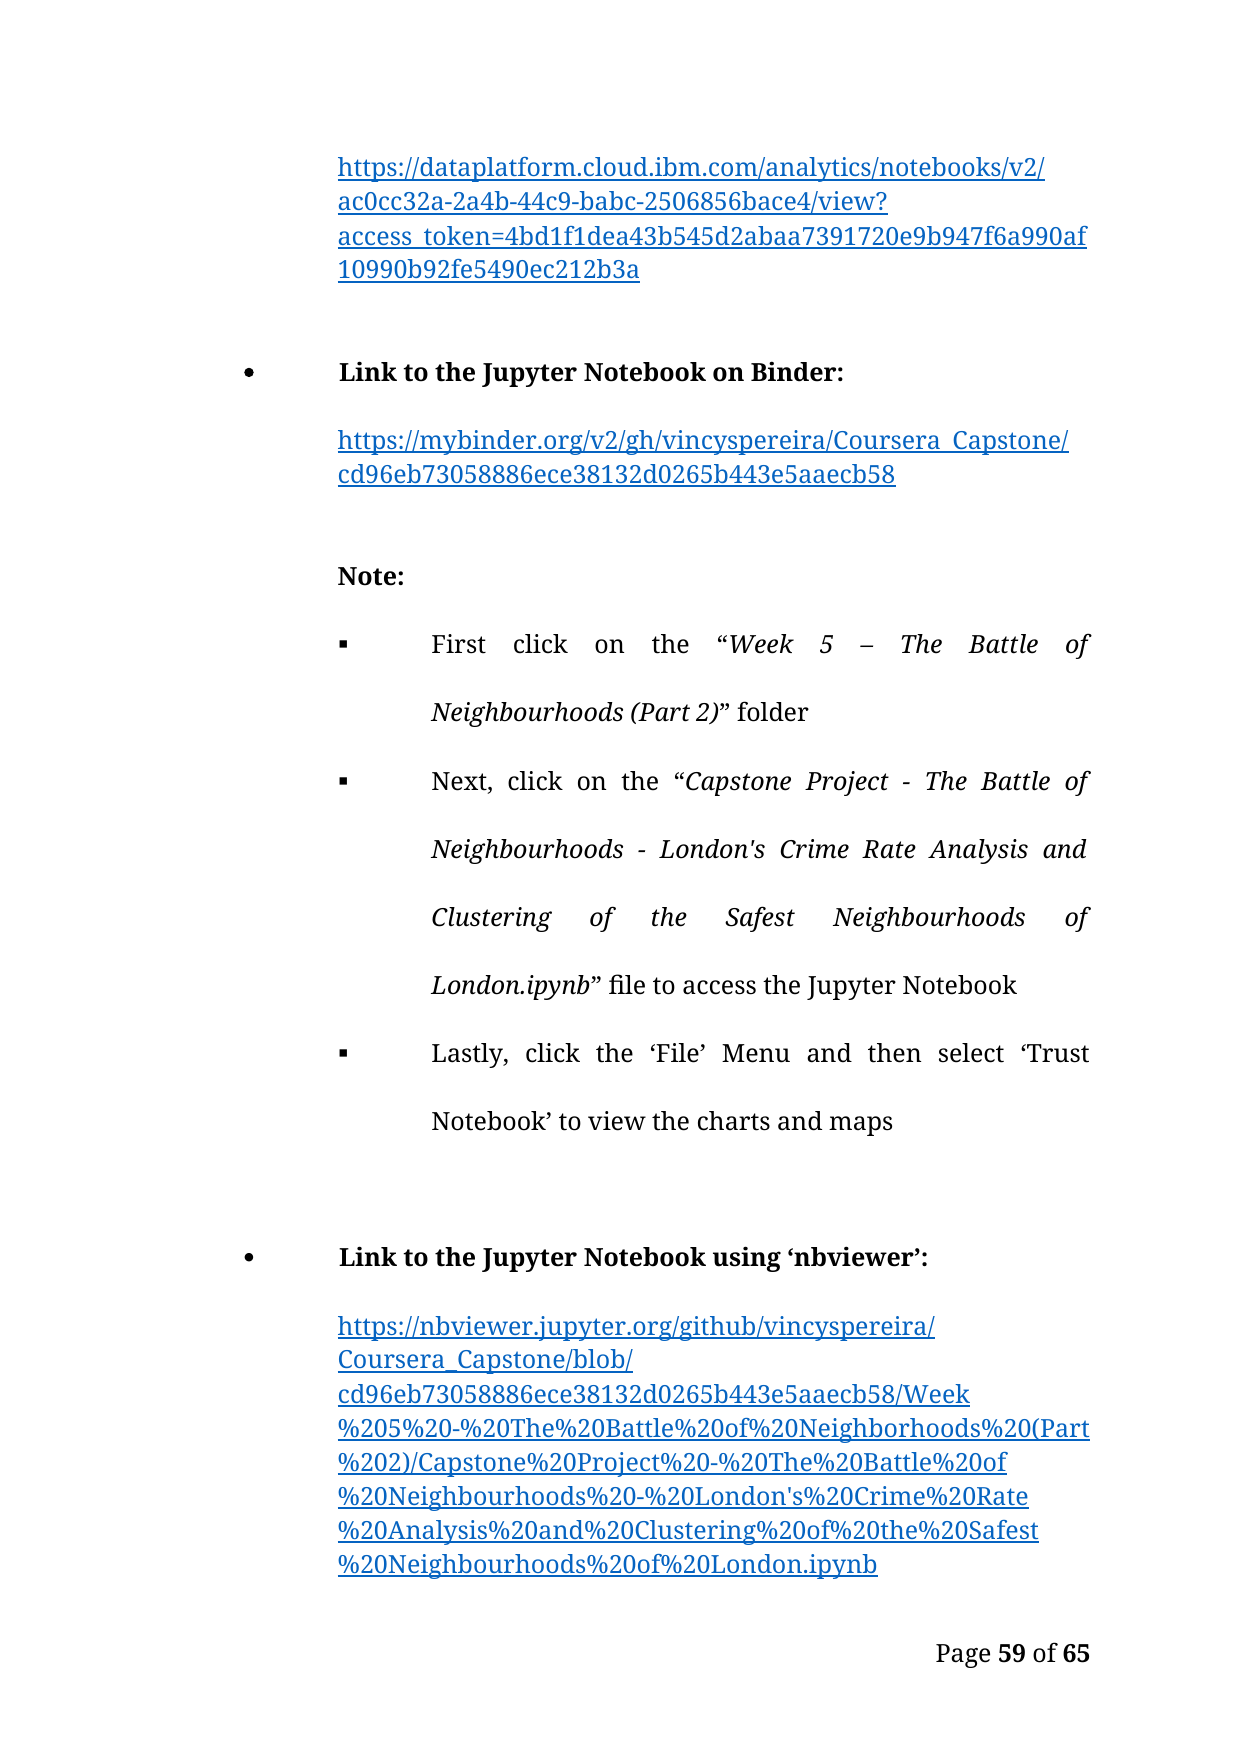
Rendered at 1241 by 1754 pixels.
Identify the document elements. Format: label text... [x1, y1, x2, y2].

list Lastly, click the ‘File’ Menu and then select ‘Trust Notebook’ to view the charts and maps [337, 1036, 1090, 1138]
list Next, click on the “Capstone Project - The Battle of Neighbourhoods - London's Crime Rate Analysis and Clustering of the Safest Neighbourhoods of London.ipynb” file to access the Jupyter Notebook [337, 763, 1090, 1002]
list Note: [337, 559, 1090, 593]
list Link to the Jupyter Notebook on Binder: [244, 354, 1090, 388]
list https://dataplatform.cloud.ibm.com/analytics/notebooks/v2/ac0cc32a-2a4b-44c9-babc-2506856bace4/view?access_token=4bd1f1dea43b545d2abaa7391720e9b947f6a990af10990b92fe5490ec212b3a [337, 150, 1090, 286]
list First click on the “Week 5 – The Battle of Neighbourhoods (Part 2)” folder [337, 627, 1090, 729]
list https://mybinder.org/v2/gh/vincyspereira/Coursera_Capstone/cd96eb73058886ece38132d0265b443e5aaecb58 [337, 422, 1090, 491]
list https://nbviewer.jupyter.org/github/vincyspereira/Coursera_Capstone/blob/cd96eb73058886ece38132d0265b443e5aaecb58/Week%205%20-%20The%20Battle%20of%20Neighborhoods%20(Part%202)/Capstone%20Project%20-%20The%20Battle%20of%20Neighbourhoods%20-%20London's%20Crime%20Rate%20Analysis%20and%20Clustering%20of%20the%20Safest%20Neighbourhoods%20of%20London.ipynb [337, 1308, 1090, 1439]
list Link to the Jupyter Notebook using ‘nbviewer’: [244, 1240, 1090, 1274]
list https://nbviewer.jupyter.org/github/vincyspereira/Coursera_Capstone/blob/cd96eb73058886ece38132d0265b443e5aaecb58/Week%205%20-%20The%20Battle%20of%20Neighborhoods%20(Part%202)/Capstone%20Project%20-%20The%20Battle%20of%20Neighbourhoods%20-%20London's%20Crime%20Rate%20Analysis%20and%20Clustering%20of%20the%20Safest%20Neighbourhoods%20of%20London.ipynb [337, 1440, 1090, 1581]
